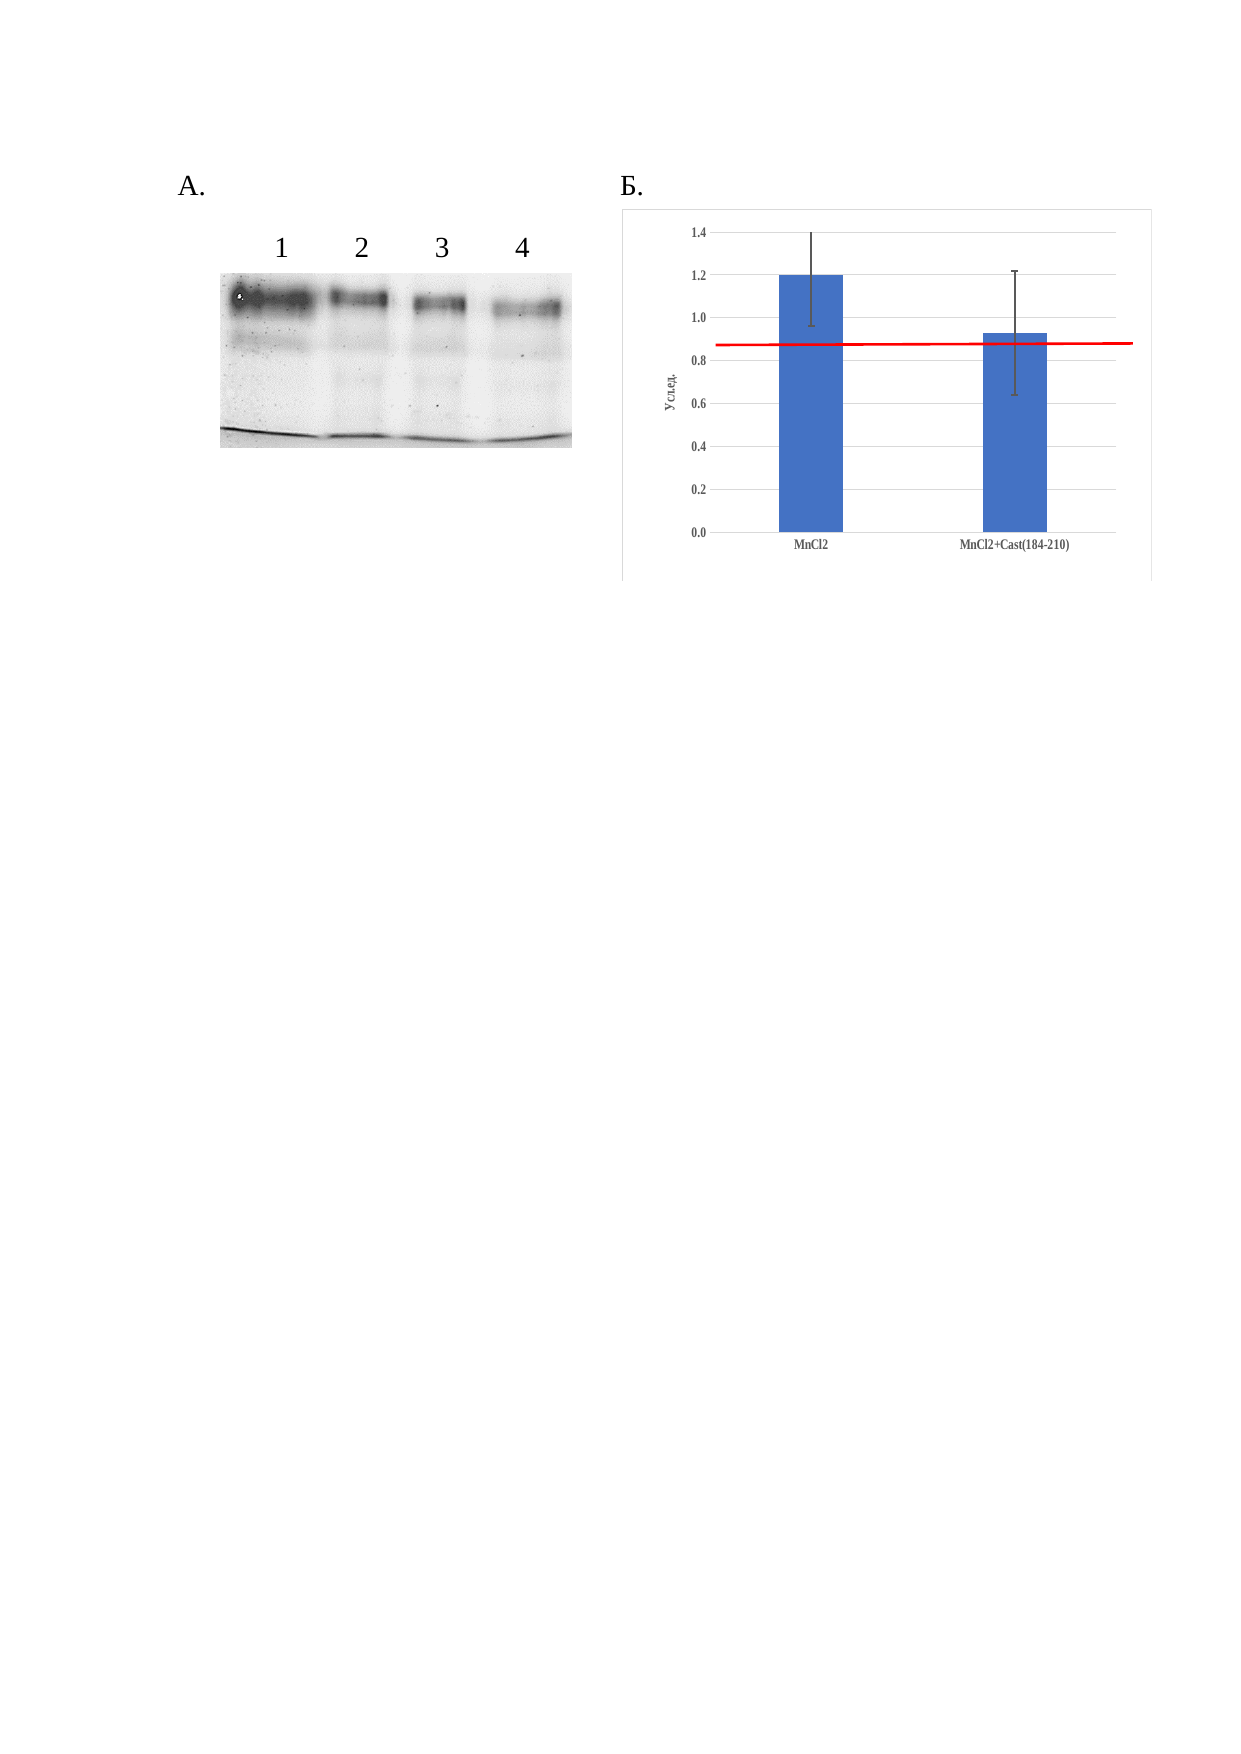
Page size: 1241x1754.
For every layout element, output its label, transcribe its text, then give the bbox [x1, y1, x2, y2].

text А. Б. [177, 168, 1152, 202]
picture [220, 273, 572, 448]
